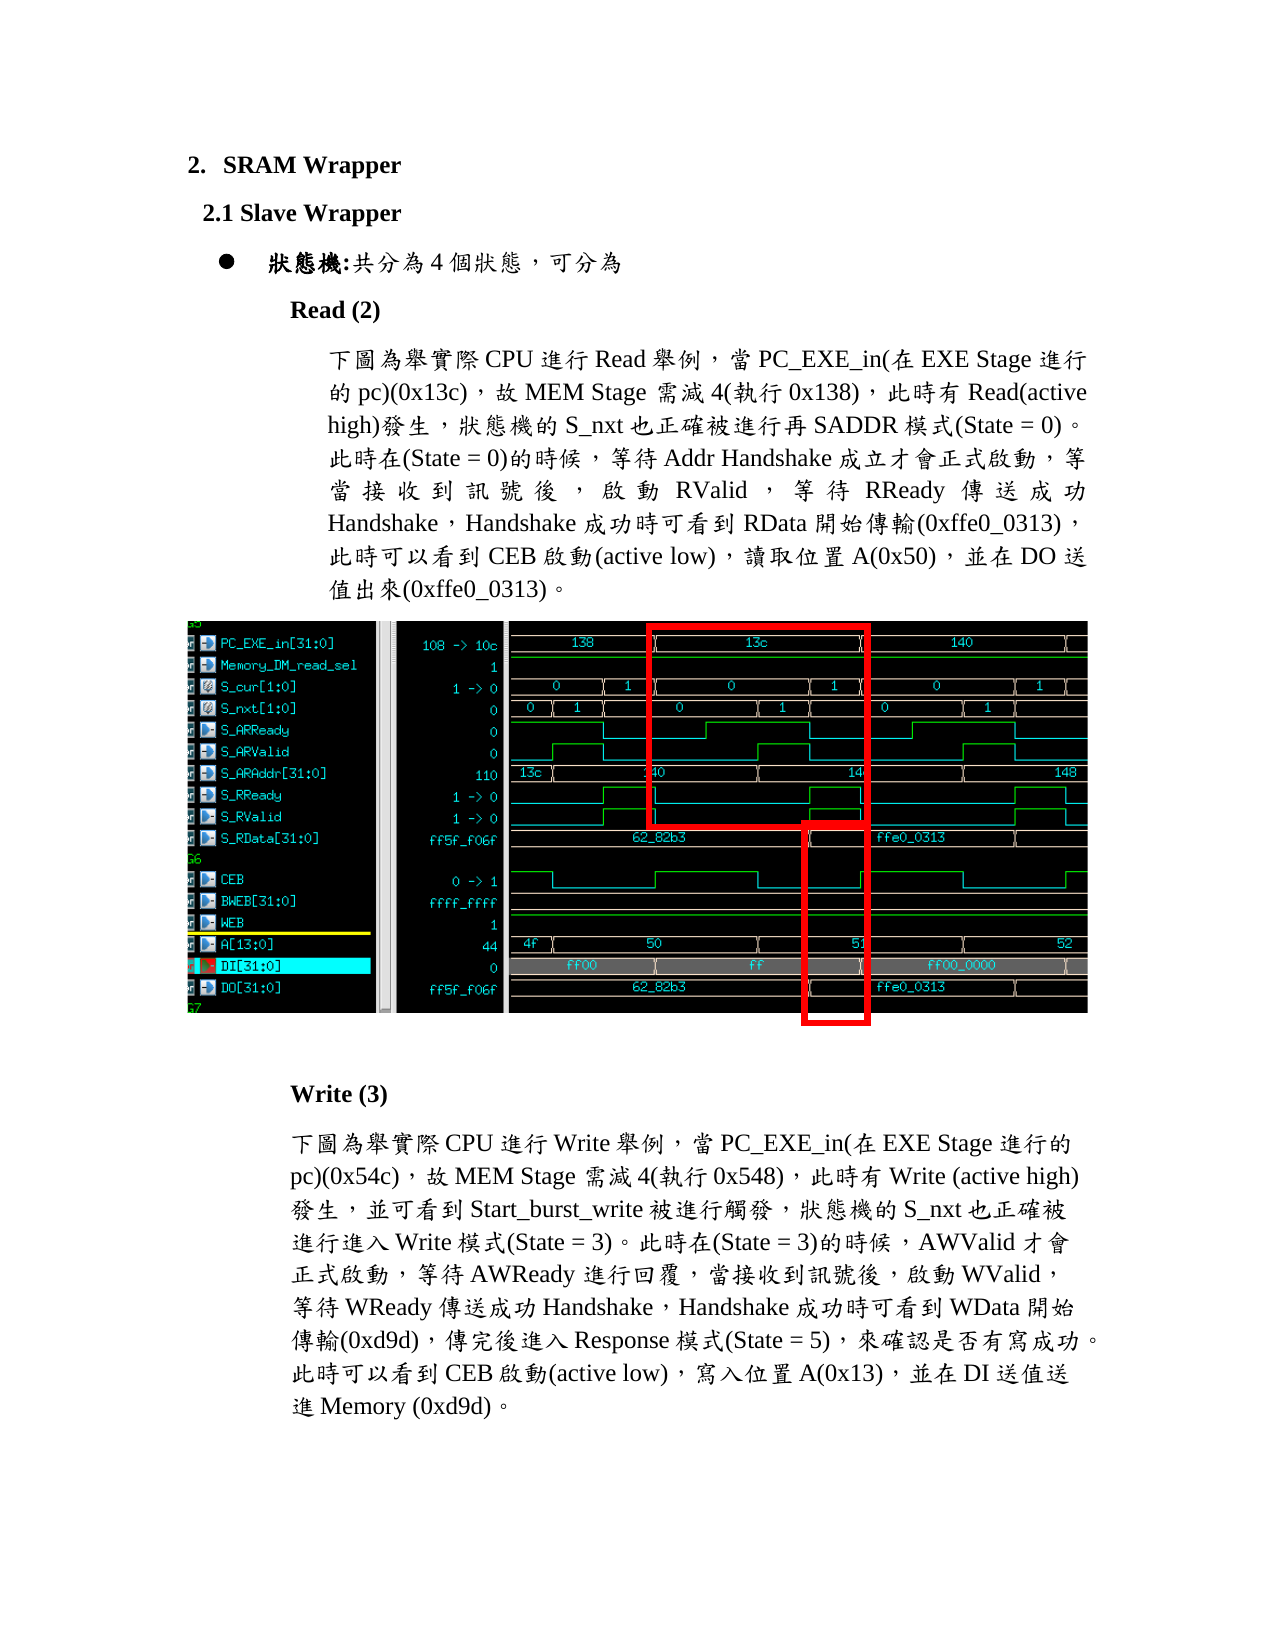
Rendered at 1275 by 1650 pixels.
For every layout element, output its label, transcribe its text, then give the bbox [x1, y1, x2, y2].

list SRAM Wrapper [187, 150, 1087, 179]
picture [652, 630, 864, 824]
list 狀態機:共分為4個狀態，可分為 [217, 245, 1087, 276]
text Write (3) [290, 1079, 1087, 1108]
text 下圖為舉實際CPU進行Write舉例，當PC_EXE_in(在EXE Stage進行的pc)(0x54c)，故MEM Stage 需減4(執行0x548)，此時有Write (active high)發生，並可看到Start_burst_write被進行觸發，狀態機的S_nxt也正確被進行進入Write模式(State = 3)。此時在(State = 3)的時候，AWValid才會正式啟動，等待AWReady 進行回覆，當接收到訊號後，啟動WValid，等待WReady傳送成功Handshake，Handshake成功時可看到WData開始傳輸(0xd9d)，傳完後進入Response模式(State = 5)，來確認是否有寫成功。此時可以看到CEB啟動(active low)，寫入位置A(0x13)，並在DI送值送進Memory (0xd9d)。 [290, 1127, 1087, 1419]
text Read (2) [290, 295, 1087, 324]
picture [187, 621, 1088, 1013]
list 下圖為舉實際CPU進行Read舉例，當PC_EXE_in(在EXE Stage進行的pc)(0x13c)，故MEM Stage 需減4(執行0x138)，此時有Read(active high)發生，狀態機的S_nxt也正確被進行再SADDR模式(State = 0)。此時在(State = 0)的時候，等待Addr Handshake成立才會正式啟動，等當接收到訊號後，啟動RValid，等待RReady傳送成功Handshake，Handshake成功時可看到RData開始傳輸(0xffe0_0313)，此時可以看到CEB啟動(active low)，讀取位置A(0x50)，並在DO送值出來(0xffe0_0313)。 [327, 343, 1087, 603]
picture [808, 830, 864, 1013]
list Slave Wrapper [202, 198, 1087, 226]
